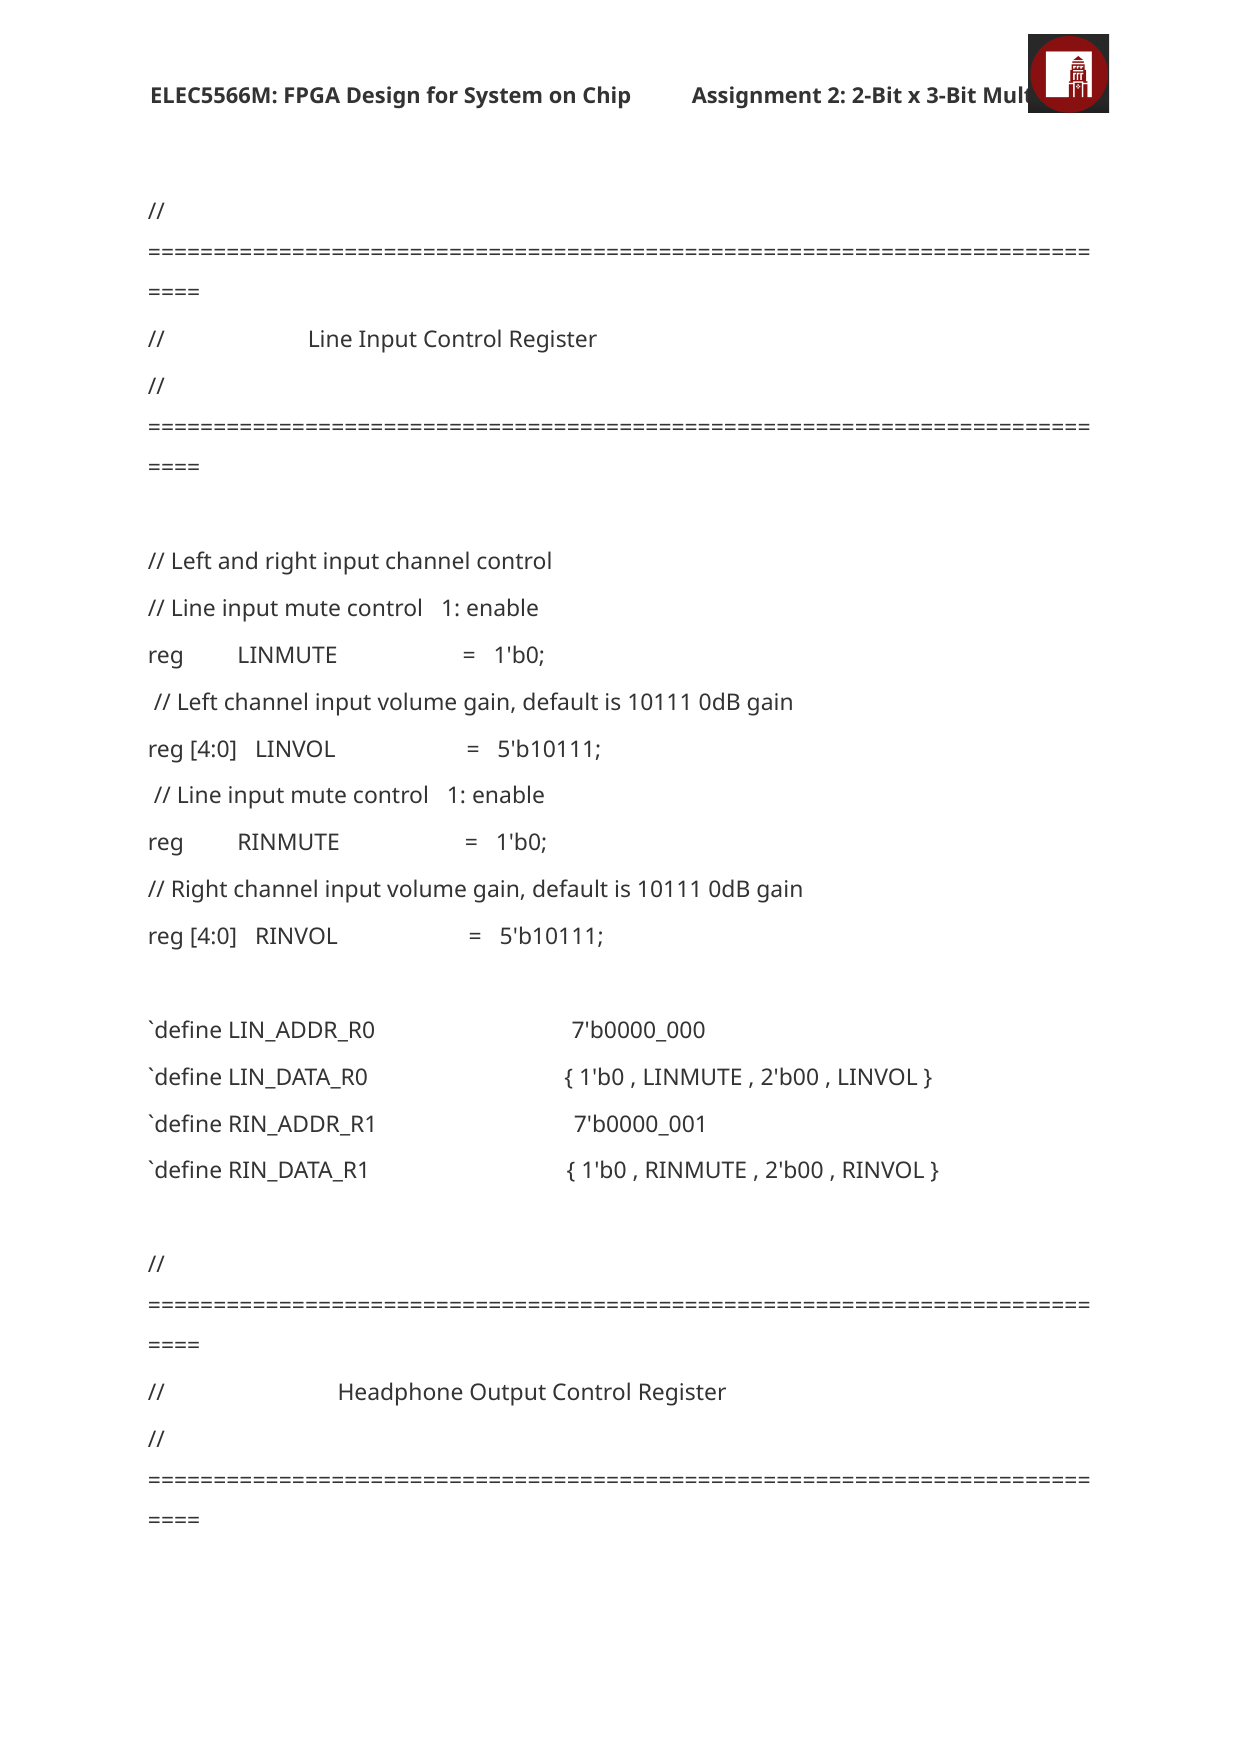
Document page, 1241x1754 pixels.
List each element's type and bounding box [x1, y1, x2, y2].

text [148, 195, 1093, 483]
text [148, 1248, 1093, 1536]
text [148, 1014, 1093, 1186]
picture [1027, 34, 1109, 113]
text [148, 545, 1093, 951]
